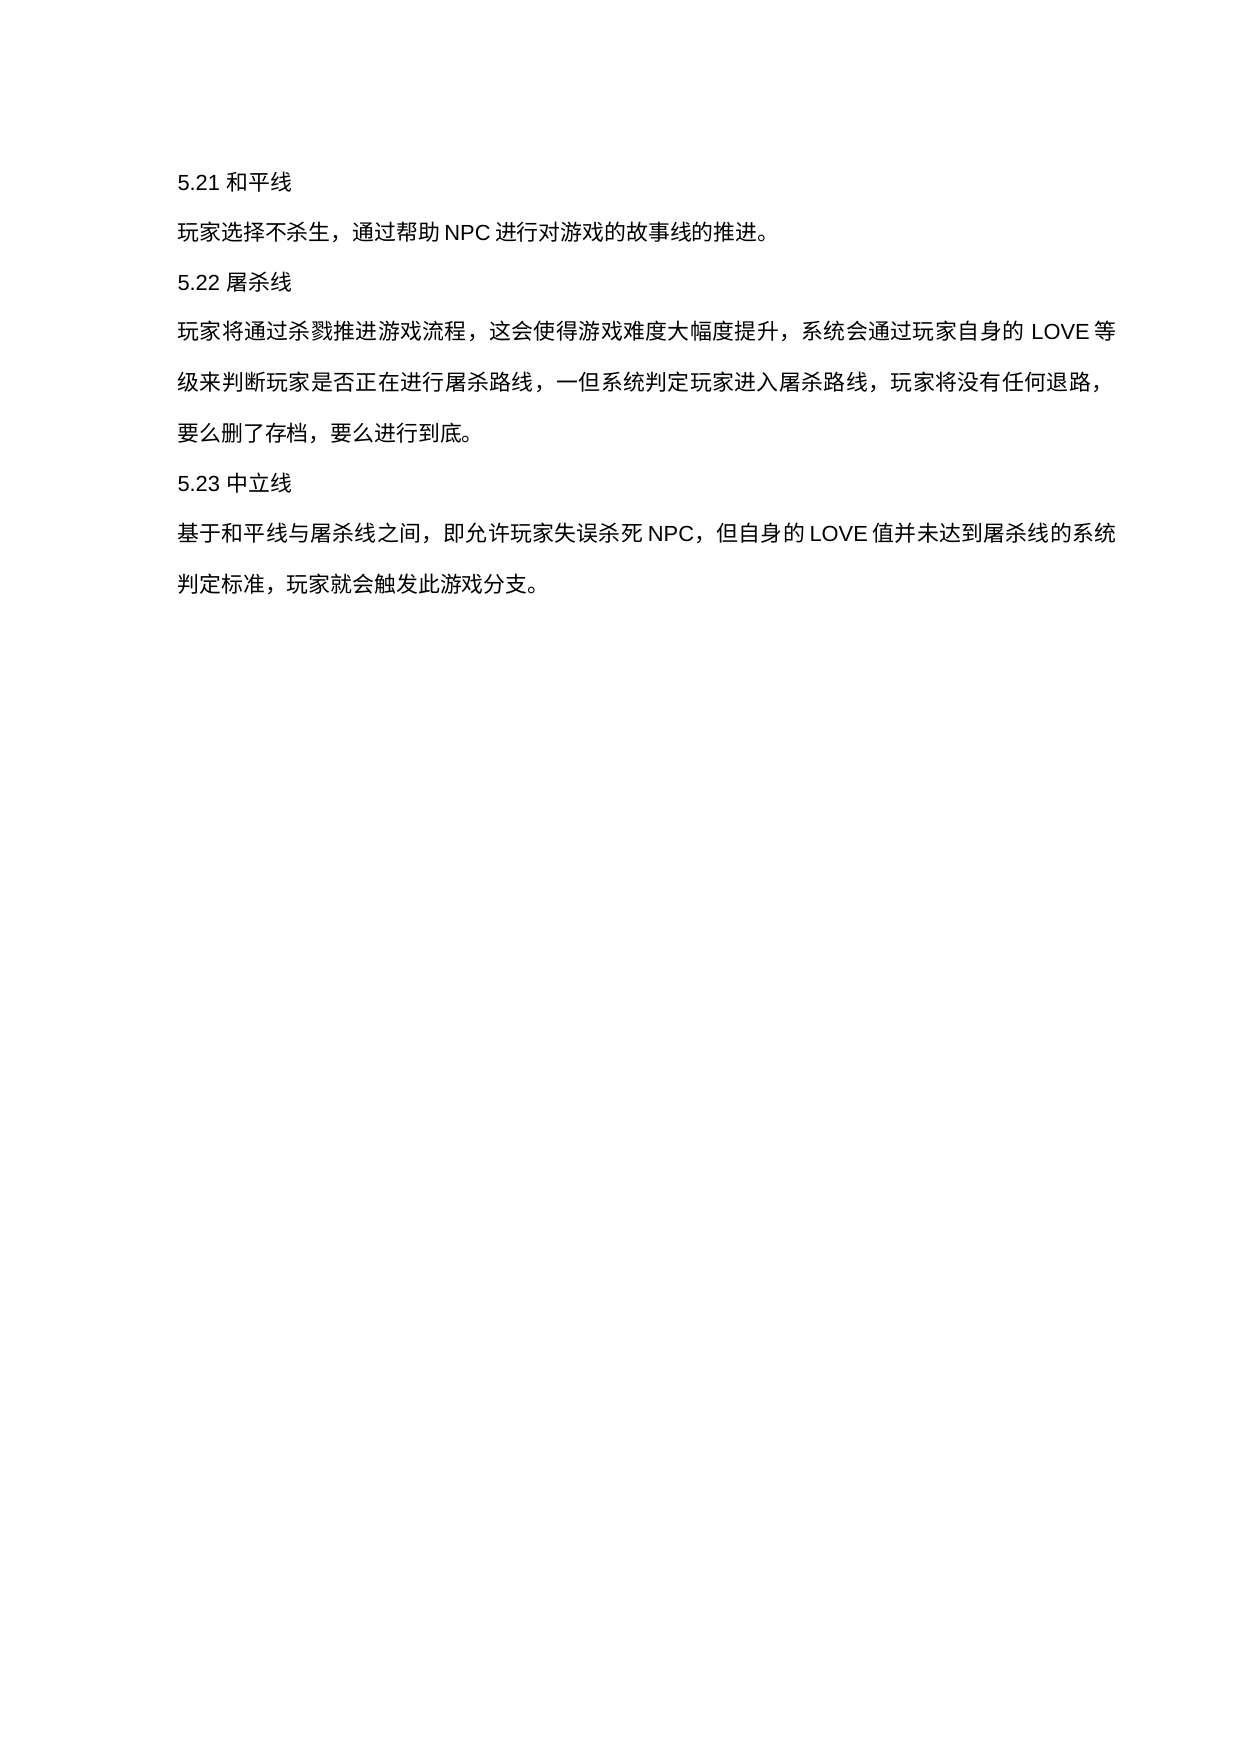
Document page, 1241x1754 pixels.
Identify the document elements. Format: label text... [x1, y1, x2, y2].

subtitle 玩家选择不杀生，通过帮助NPC进行对游戏的故事线的推进。 [177, 214, 1116, 248]
subtitle 5.23 中立线 [177, 465, 1116, 499]
subtitle 玩家将通过杀戮推进游戏流程，这会使得游戏难度大幅度提升，系统会通过玩家自身的LOVE等级来判断玩家是否正在进行屠杀路线，一但系统判定玩家进入屠杀路线，玩家将没有任何退路，要么删了存档，要么进行到底。 [177, 313, 1116, 449]
subtitle 基于和平线与屠杀线之间，即允许玩家失误杀死NPC，但自身的LOVE值并未达到屠杀线的系统判定标准，玩家就会触发此游戏分支。 [177, 515, 1116, 599]
subtitle 5.21 和平线 [177, 164, 1116, 198]
subtitle 5.22 屠杀线 [177, 263, 1116, 297]
